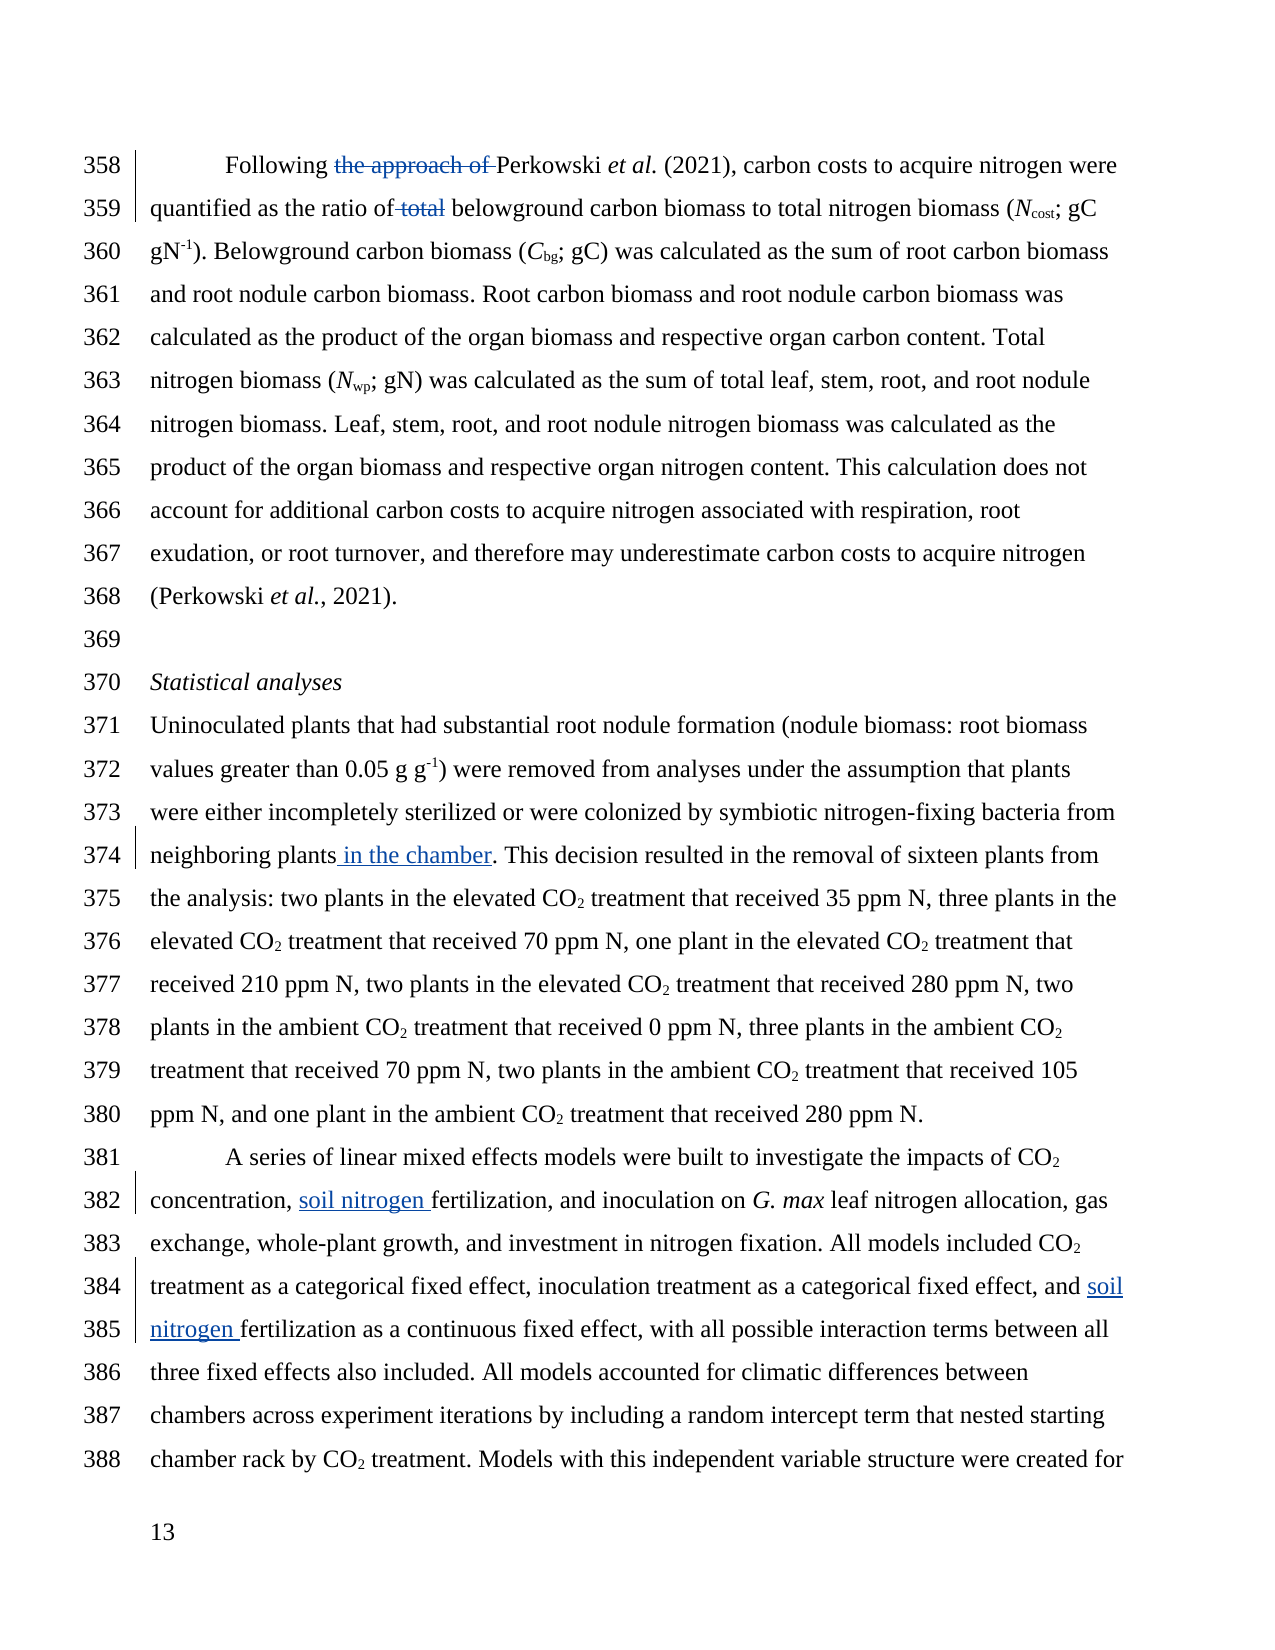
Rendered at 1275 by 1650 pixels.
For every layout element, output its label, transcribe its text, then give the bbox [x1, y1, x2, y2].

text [150, 1142, 1125, 1472]
text Statistical analyses [150, 667, 1125, 696]
text Uninoculated plants that had substantial root nodule formation (nodule biomass: root biomass values greater than 0.05 g g-1) were removed from analyses under the assumption that plants were either incompletely sterilized or were colonized by symbiotic nitrogen-fixing bacteria from neighboring plants. This decision resulted in the removal of sixteen plants from the analysis: two plants in the elevated CO2 treatment that received 35 ppm N, three plants in the elevated CO2 treatment that received 70 ppm N, one plant in the elevated CO2 treatment that received 210 ppm N, two plants in the elevated CO2 treatment that received 280 ppm N, two plants in the ambient CO2 treatment that received 0 ppm N, three plants in the ambient CO2 treatment that received 70 ppm N, two plants in the ambient CO2 treatment that received 105 ppm N, and one plant in the ambient CO2 treatment that received 280 ppm N. [150, 711, 1125, 1127]
text Following Perkowski et al. (2021), carbon costs to acquire nitrogen were quantified as the ratio of belowground carbon biomass to total nitrogen biomass (Ncost; gC gN-1). Belowground carbon biomass (Cbg; gC) was calculated as the sum of root carbon biomass and root nodule carbon biomass. Root carbon biomass and root nodule carbon biomass was calculated as the product of the organ biomass and respective organ carbon content. Total nitrogen biomass (Nwp; gN) was calculated as the sum of total leaf, stem, root, and root nodule nitrogen biomass. Leaf, stem, root, and root nodule nitrogen biomass was calculated as the product of the organ biomass and respective organ nitrogen content. This calculation does not account for additional carbon costs to acquire nitrogen associated with respiration, root exudation, or root turnover, and therefore may underestimate carbon costs to acquire nitrogen (Perkowski et al., 2021). [150, 150, 1125, 610]
